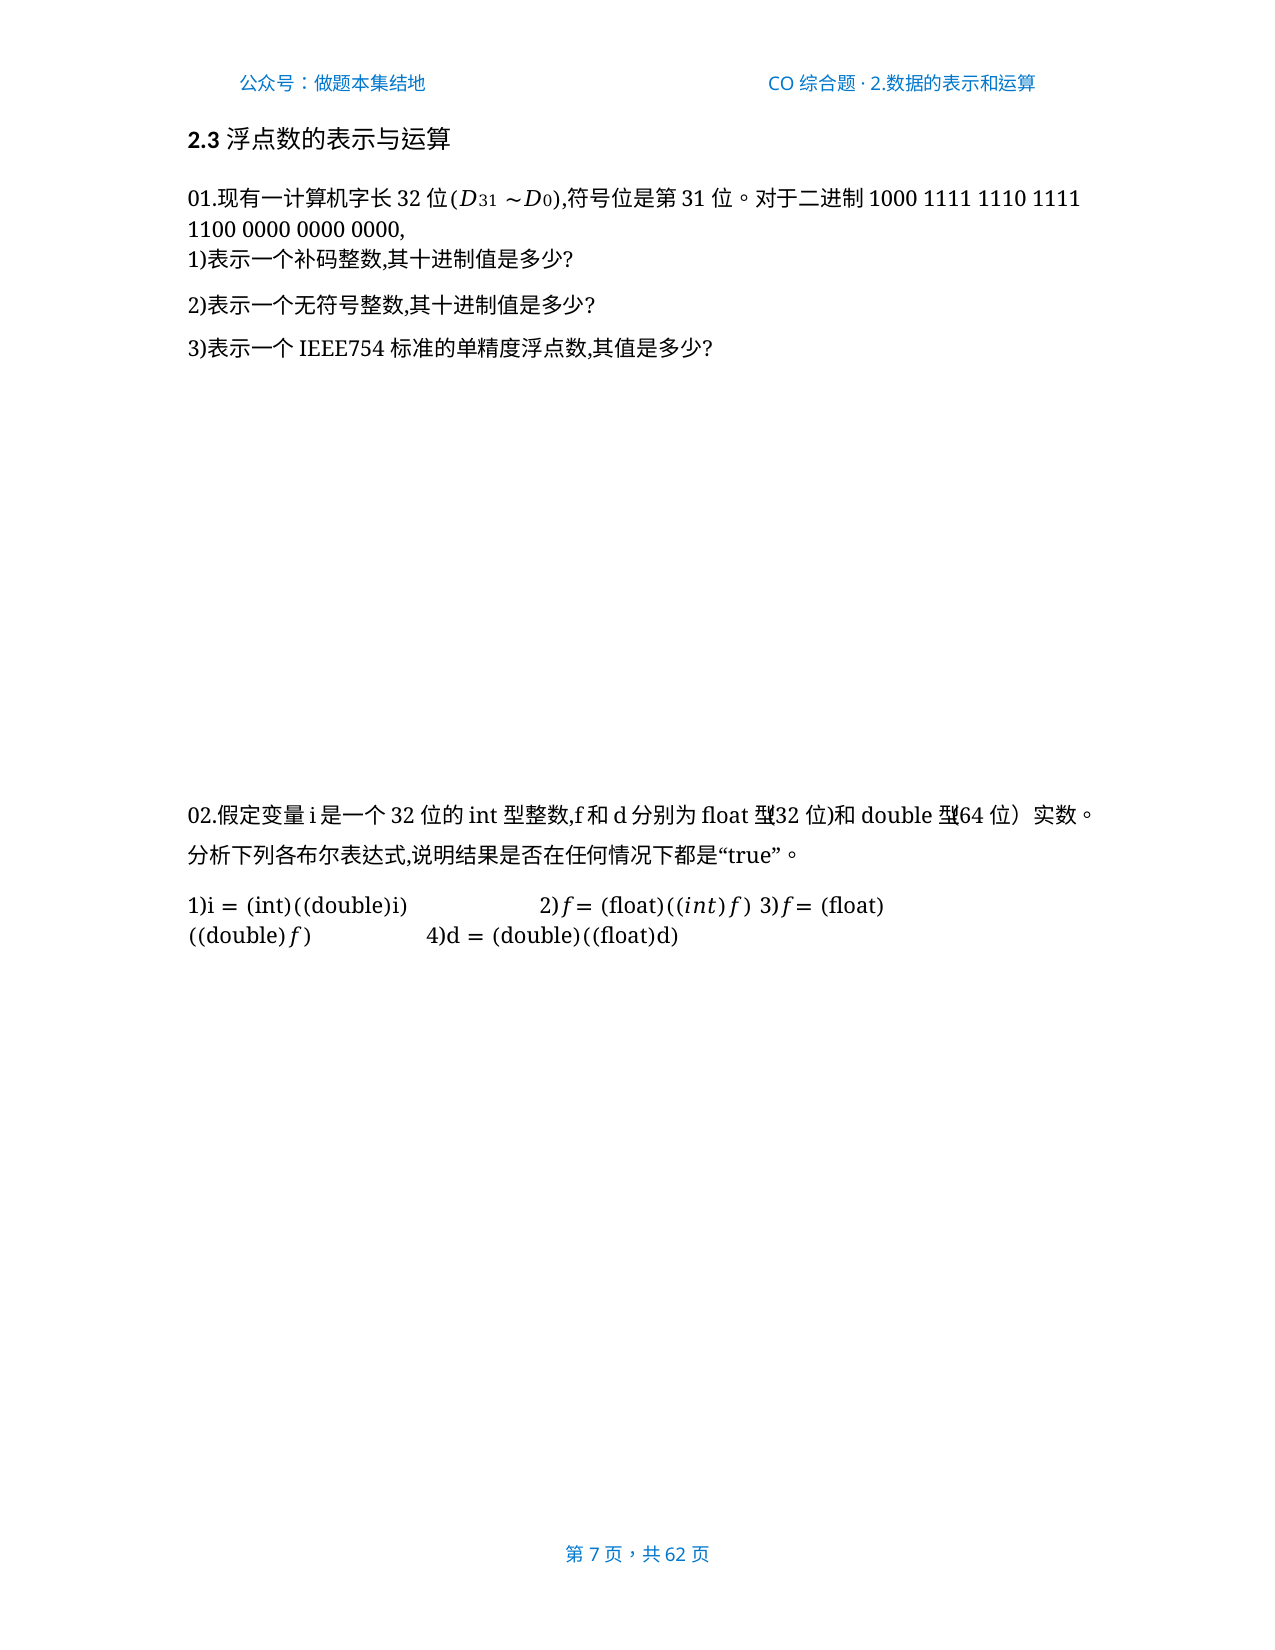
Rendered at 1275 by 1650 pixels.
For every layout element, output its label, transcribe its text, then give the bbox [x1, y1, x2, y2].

text 3)表示一个IEEE754 标准的单精度浮点数,其值是多少? [187, 338, 1125, 361]
text 2)表示一个无符号整数,其十进制值是多少? [187, 295, 1125, 318]
text 分析下列各布尔表达式,说明结果是否在任何情况下都是“true”。 [187, 846, 1125, 868]
text 2.3 浮点数的表示与运算 [187, 125, 1125, 154]
text 公众号：做题本集结地 CO 综合题 · 2.数据的表示和运算 [150, 76, 1125, 94]
text 02.假定变量i是一个32 位的int 型整数,f和d分别为float 型(32 位)和double 型(64 位）实数。 [187, 812, 1125, 827]
text 1)i = (int)((double)i) 2)𝑓= (float)((𝑖𝑛𝑡)𝑓) 3)𝑓= (float)((double)𝑓) 4)d = (double)((float)d) [187, 890, 915, 950]
text 01.现有一计算机字长32 位(𝐷31 ∼𝐷0),符号位是第31 位。对于二进制1000 1111 1110 1111 1100 0000 0000 0000, 1)表示一个补码整数,其十进制值是多少? [187, 183, 1095, 274]
text 第 7 页，共62 页 [150, 1548, 1125, 1565]
